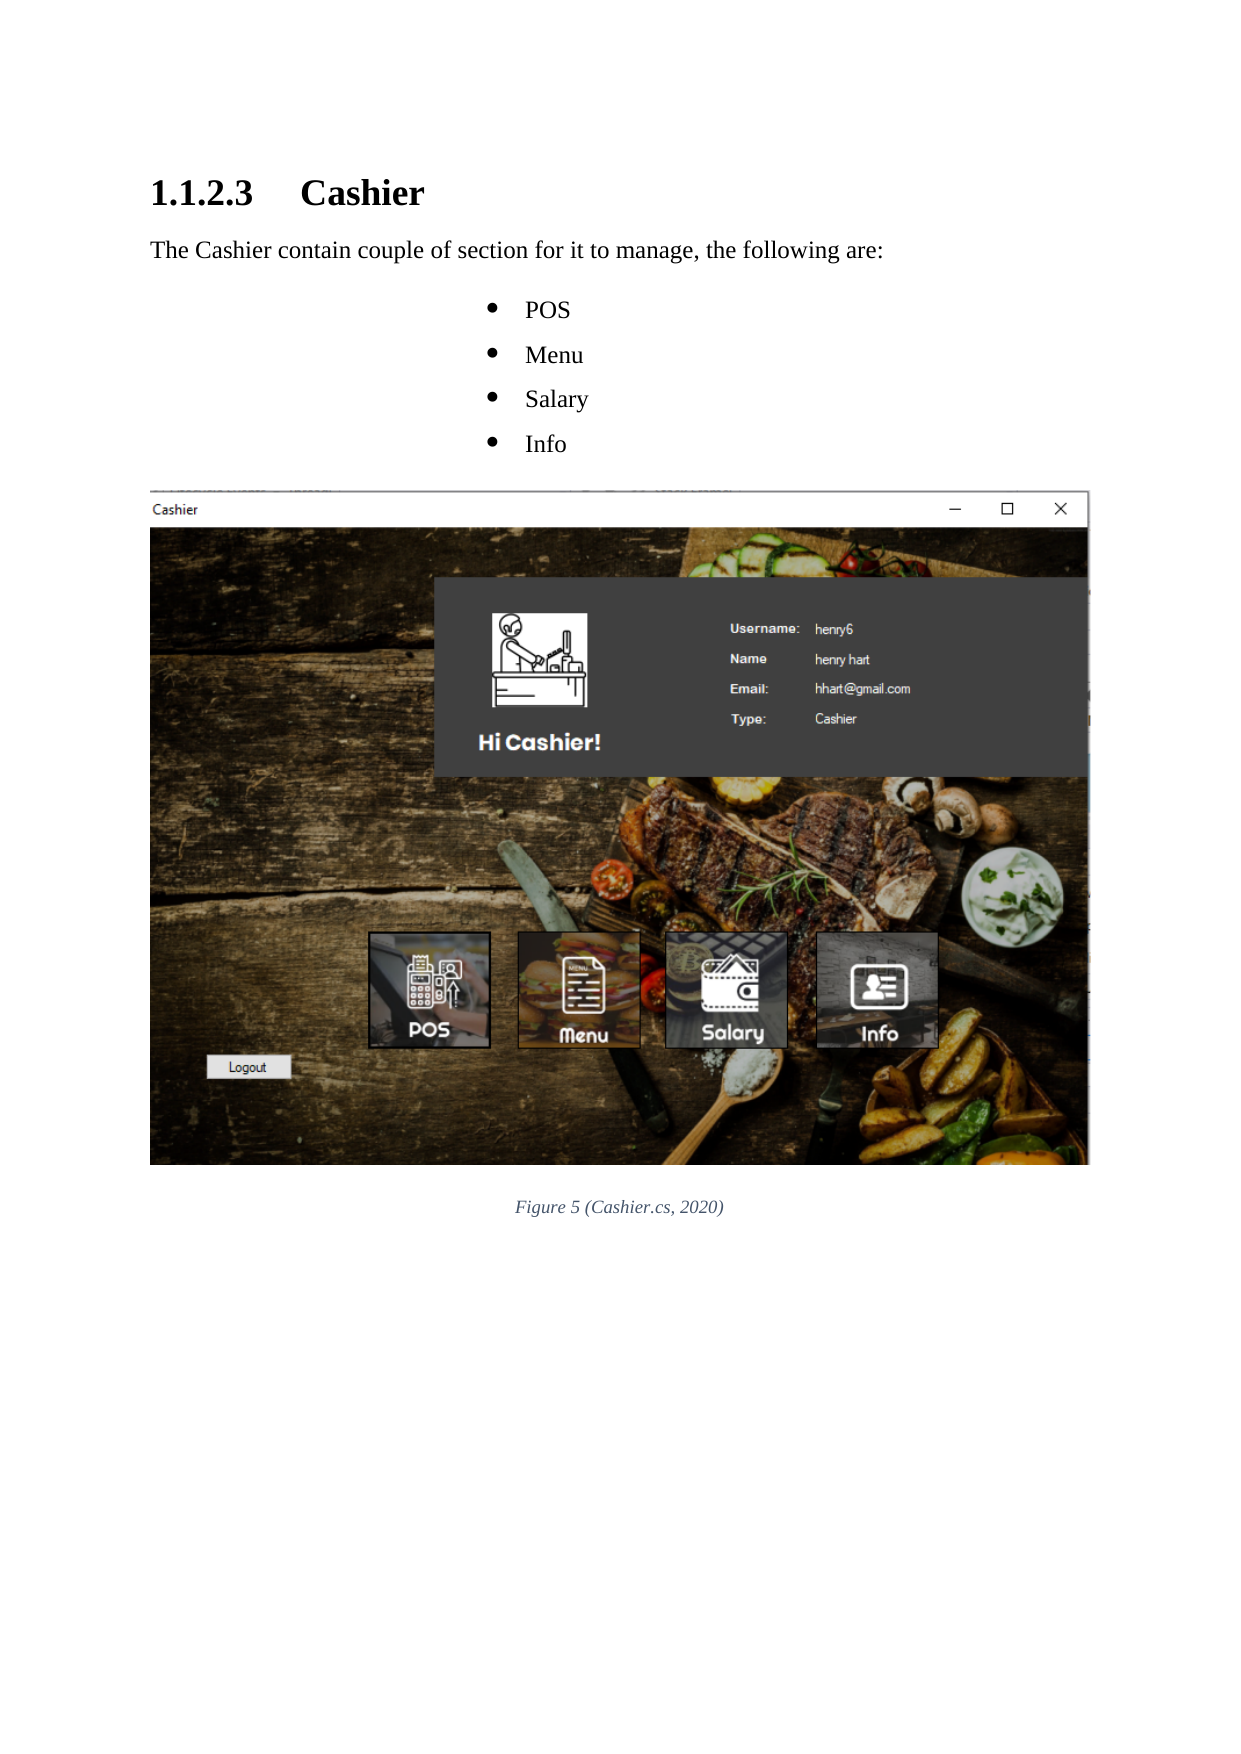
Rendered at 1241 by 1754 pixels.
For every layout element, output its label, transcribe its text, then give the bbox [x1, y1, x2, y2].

list Salary [487, 384, 1090, 414]
list Info [487, 429, 1090, 458]
list POS [487, 295, 1090, 325]
text The Cashier contain couple of section for it to manage, the following are: [150, 236, 1090, 264]
list Menu [487, 340, 1090, 369]
picture [150, 490, 1091, 1165]
subtitle Cashier [150, 171, 1090, 214]
